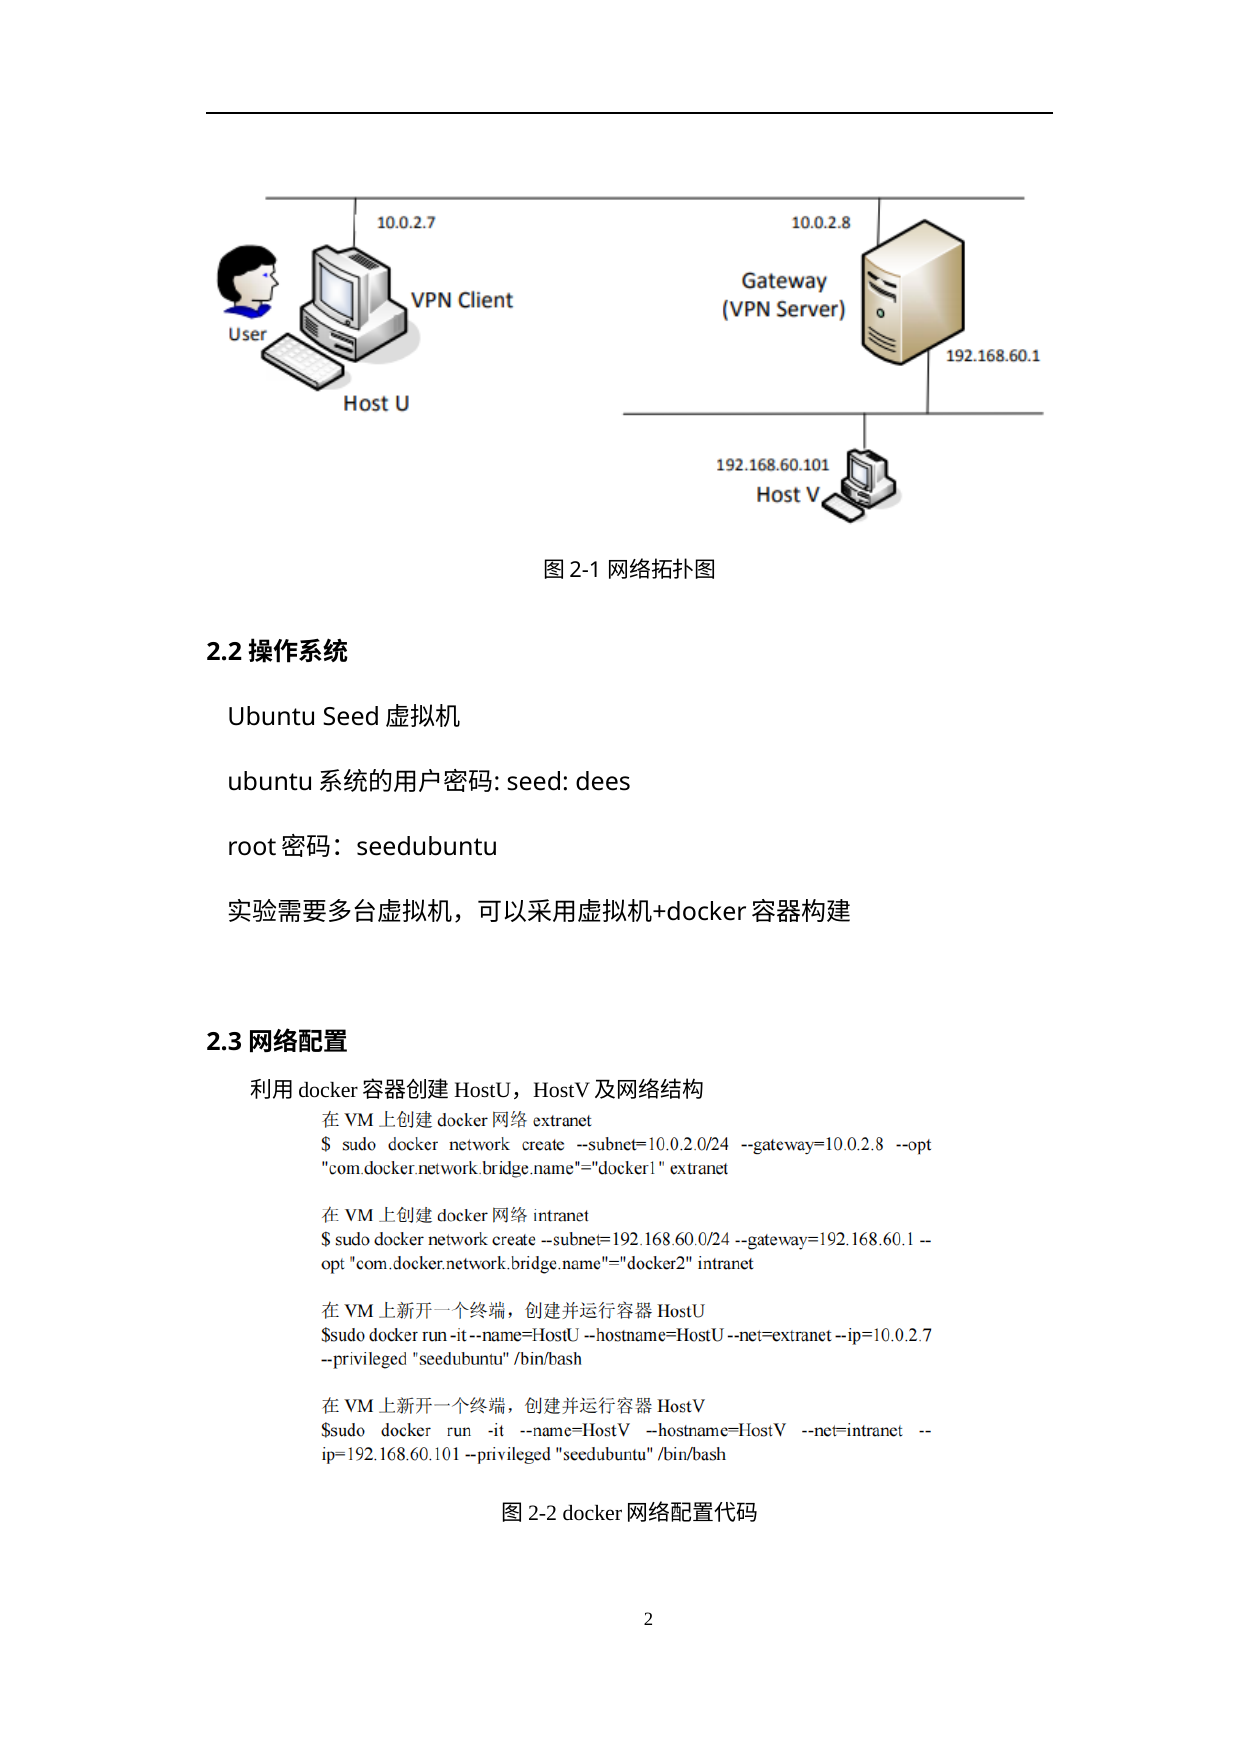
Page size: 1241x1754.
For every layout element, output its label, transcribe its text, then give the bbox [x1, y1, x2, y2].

text Ubuntu Seed虚拟机 [206, 682, 1053, 747]
list 图2-2 docker网络配置代码 [206, 1494, 1053, 1527]
text root密码：seedubuntu [206, 812, 1053, 877]
picture [206, 162, 1053, 532]
list 2.2 操作系统 [206, 617, 1053, 682]
list 2.3 网络配置 [206, 1007, 1053, 1072]
text 实验需要多台虚拟机，可以采用虚拟机+docker容器构建 [206, 877, 1053, 942]
list 利用docker容器创建HostU，HostV及网络结构 [206, 1072, 1053, 1104]
text ubuntu系统的用户密码: seed: dees [206, 747, 1053, 812]
text 图2-1 网络拓扑图 [206, 552, 1053, 584]
picture [318, 1104, 942, 1475]
